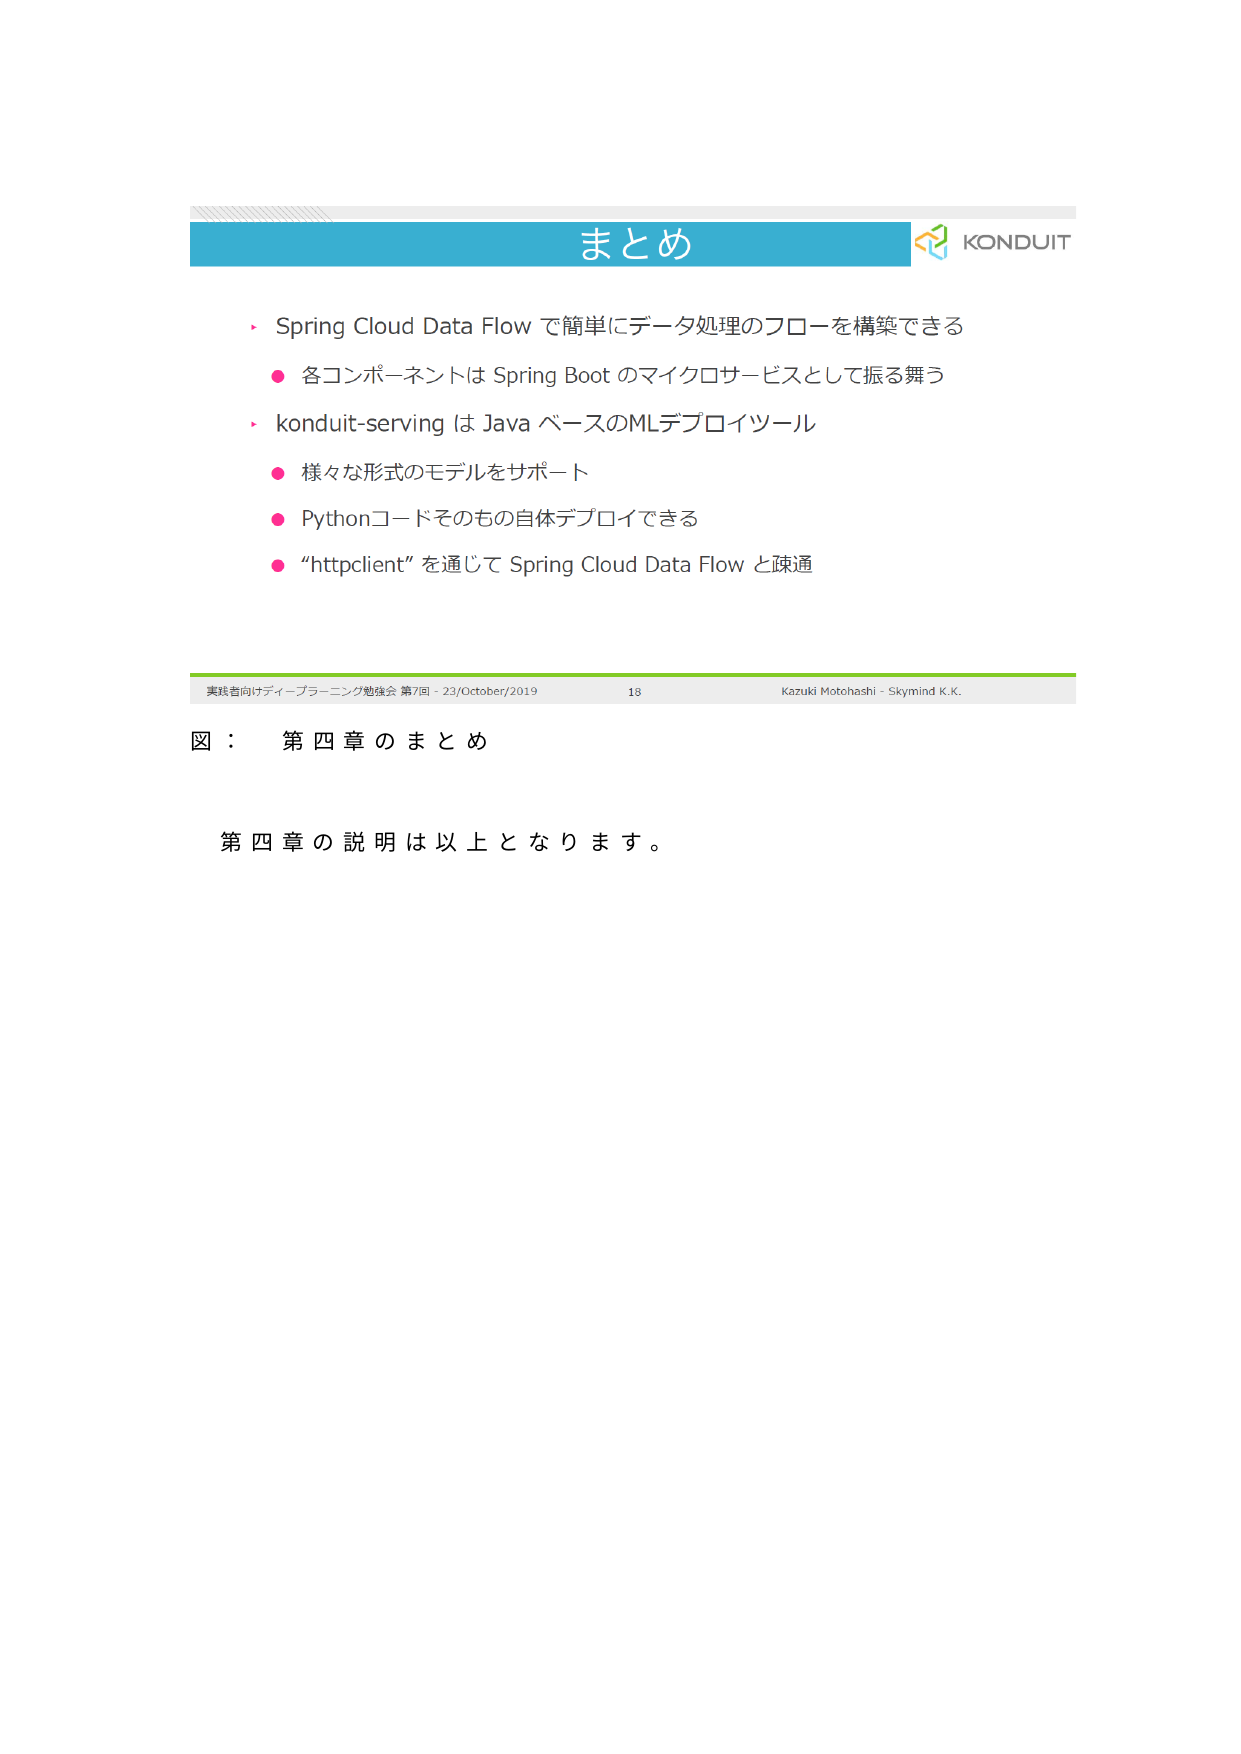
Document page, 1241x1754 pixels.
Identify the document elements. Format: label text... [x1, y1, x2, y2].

text 図： 第四章のまとめ [190, 714, 1050, 765]
picture [190, 206, 1077, 704]
text 第四章の説明は以上となります。 [190, 816, 1050, 866]
